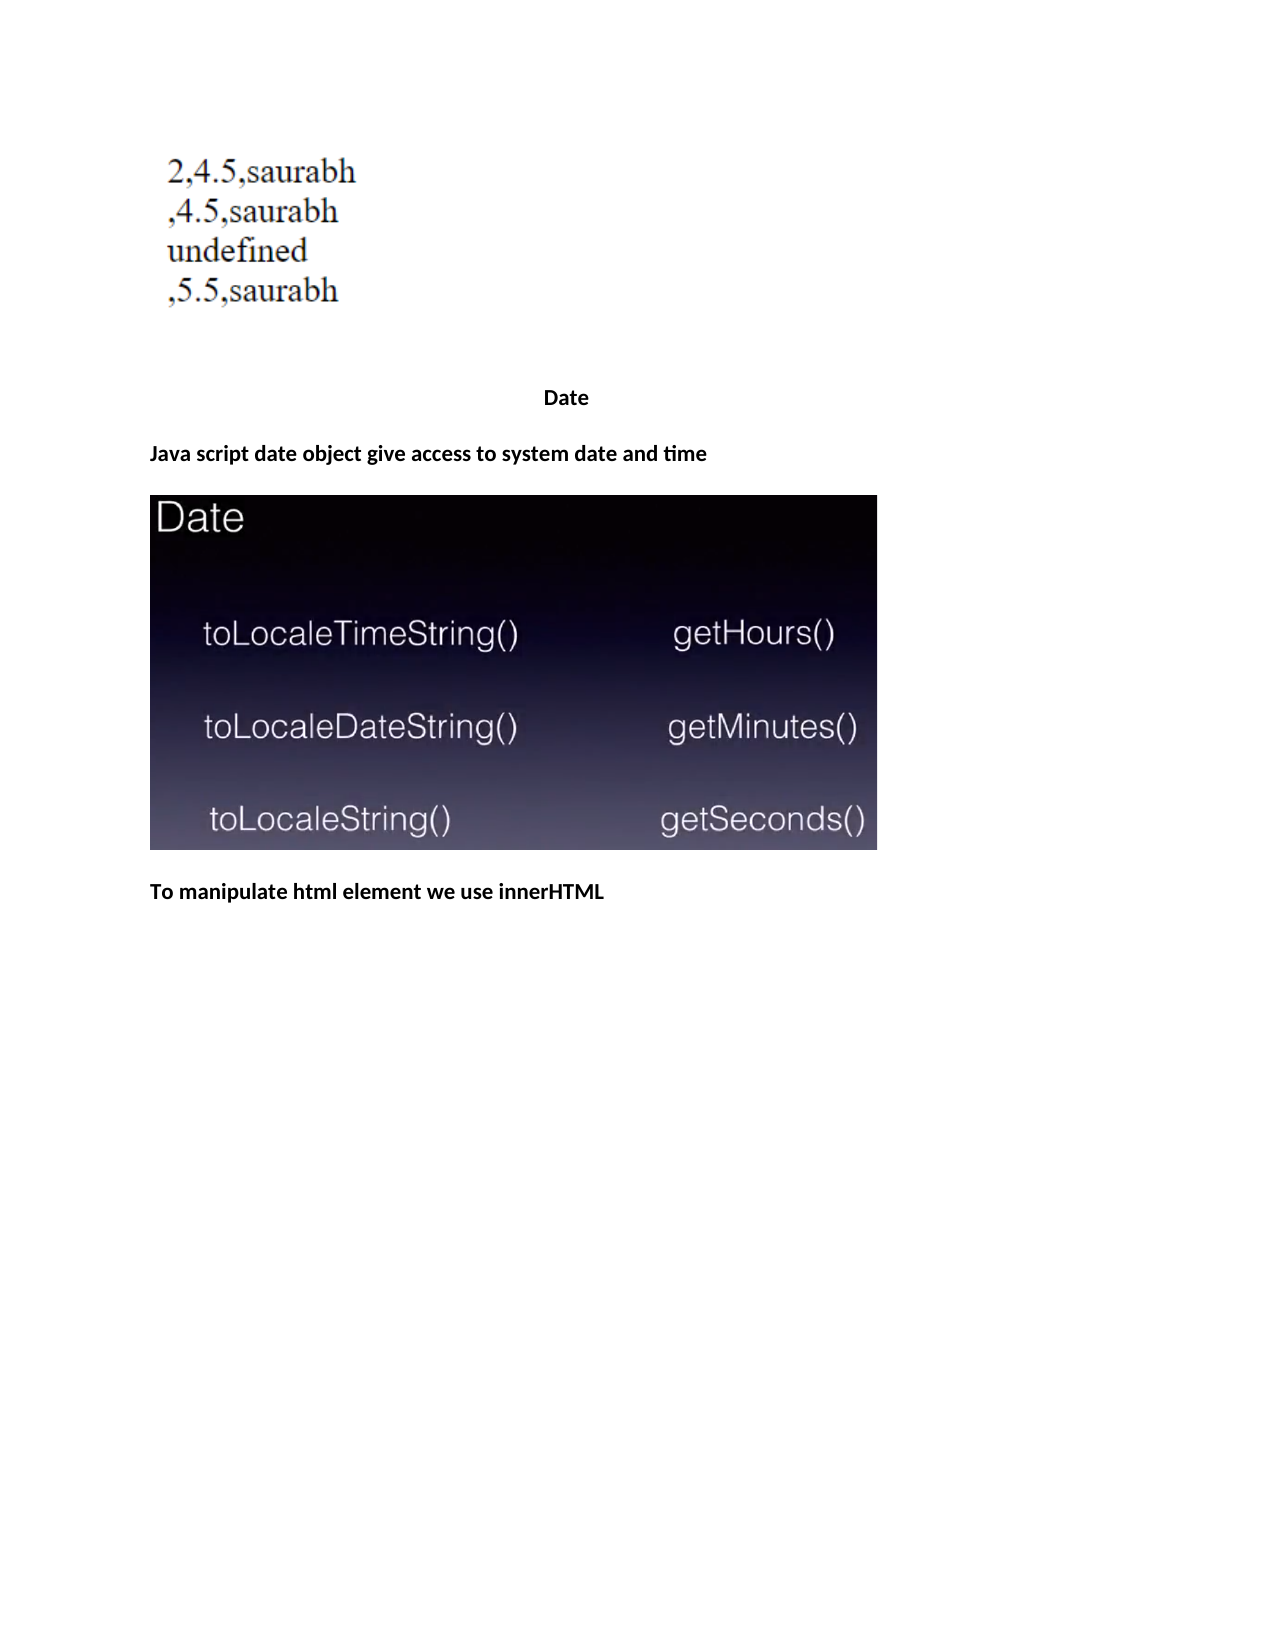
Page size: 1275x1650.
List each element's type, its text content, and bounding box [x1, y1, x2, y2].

text To manipulate html element we use innerHTML [150, 877, 1275, 906]
text Java script date object give access to system date and time [150, 439, 1275, 467]
picture [150, 150, 409, 356]
text Date [544, 383, 1275, 411]
picture [150, 495, 878, 850]
